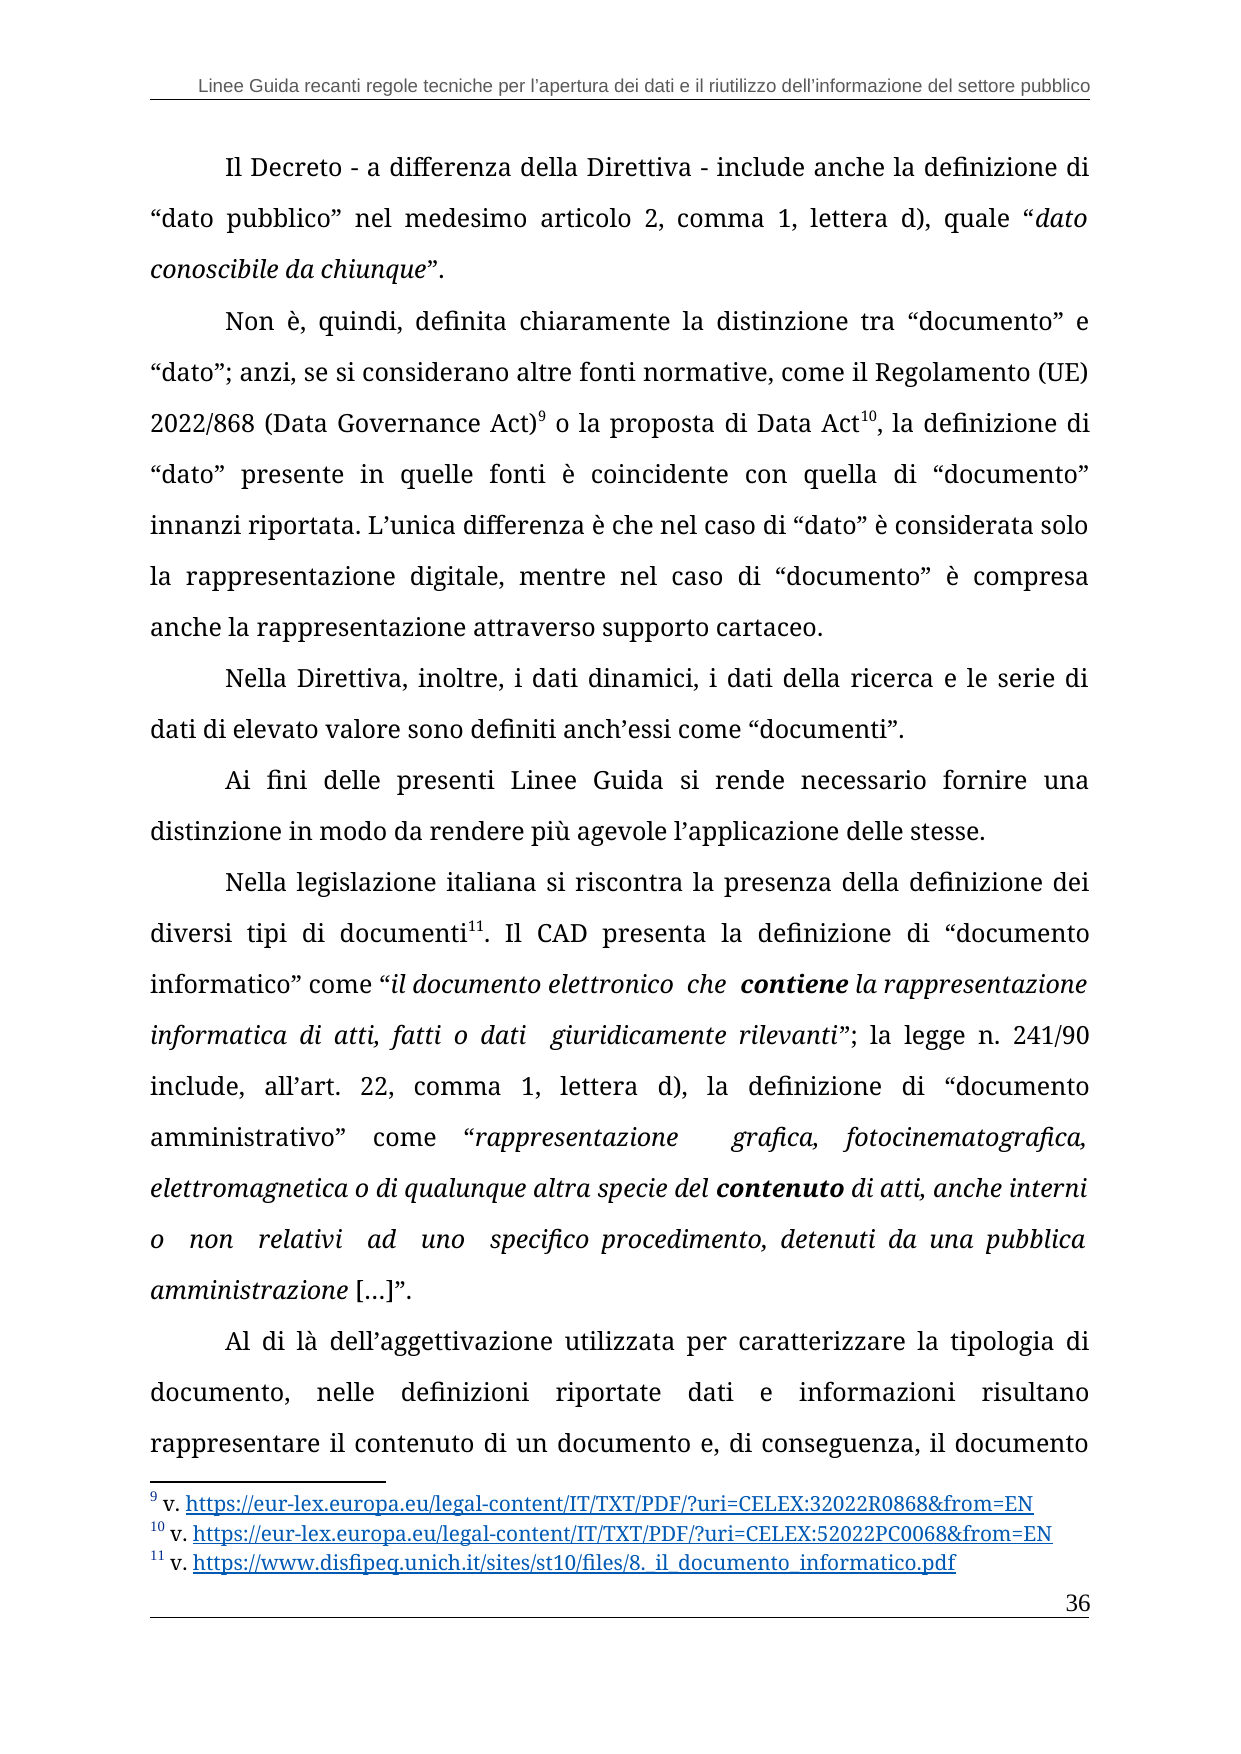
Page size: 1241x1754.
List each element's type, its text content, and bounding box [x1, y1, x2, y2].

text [150, 1324, 1090, 1460]
text Ai fini delle presenti Linee Guida si rende necessario fornire una distinzione in modo da rendere più agevole l’applicazione delle stesse. [150, 762, 1090, 848]
text Non è, quindi, definita chiaramente la distinzione tra “documento” e “dato”; anzi, se si considerano altre fonti normative, come il Regolamento (UE) 2022/868 (Data Governance Act) o la proposta di Data Act, la definizione di “dato” presente in quelle fonti è coincidente con quella di “documento” innanzi riportata. L’unica differenza è che nel caso di “dato” è considerata solo la rappresentazione digitale, mentre nel caso di “documento” è compresa anche la rappresentazione attraverso supporto cartaceo. [150, 303, 1090, 643]
text Nella legislazione italiana si riscontra la presenza della definizione dei diversi tipi di documenti. Il CAD presenta la definizione di “documento informatico” come “il documento elettronico che contiene la rappresentazione informatica di atti, fatti o dati giuridicamente rilevanti”; la legge n. 241/90 include, all’art. 22, comma 1, lettera d), la definizione di “documento amministrativo” come “rappresentazione grafica, fotocinematografica, elettromagnetica o di qualunque altra specie del contenuto di atti, anche interni o non relativi ad uno specifico procedimento, detenuti da una pubblica amministrazione […]”. [150, 864, 1090, 1307]
text Il Decreto - a differenza della Direttiva - include anche la definizione di “dato pubblico” nel medesimo articolo 2, comma 1, lettera d), quale “dato conoscibile da chiunque”. [150, 150, 1090, 286]
text Nella Direttiva, inoltre, i dati dinamici, i dati della ricerca e le serie di dati di elevato valore sono definiti anch’essi come “documenti”. [150, 660, 1090, 746]
